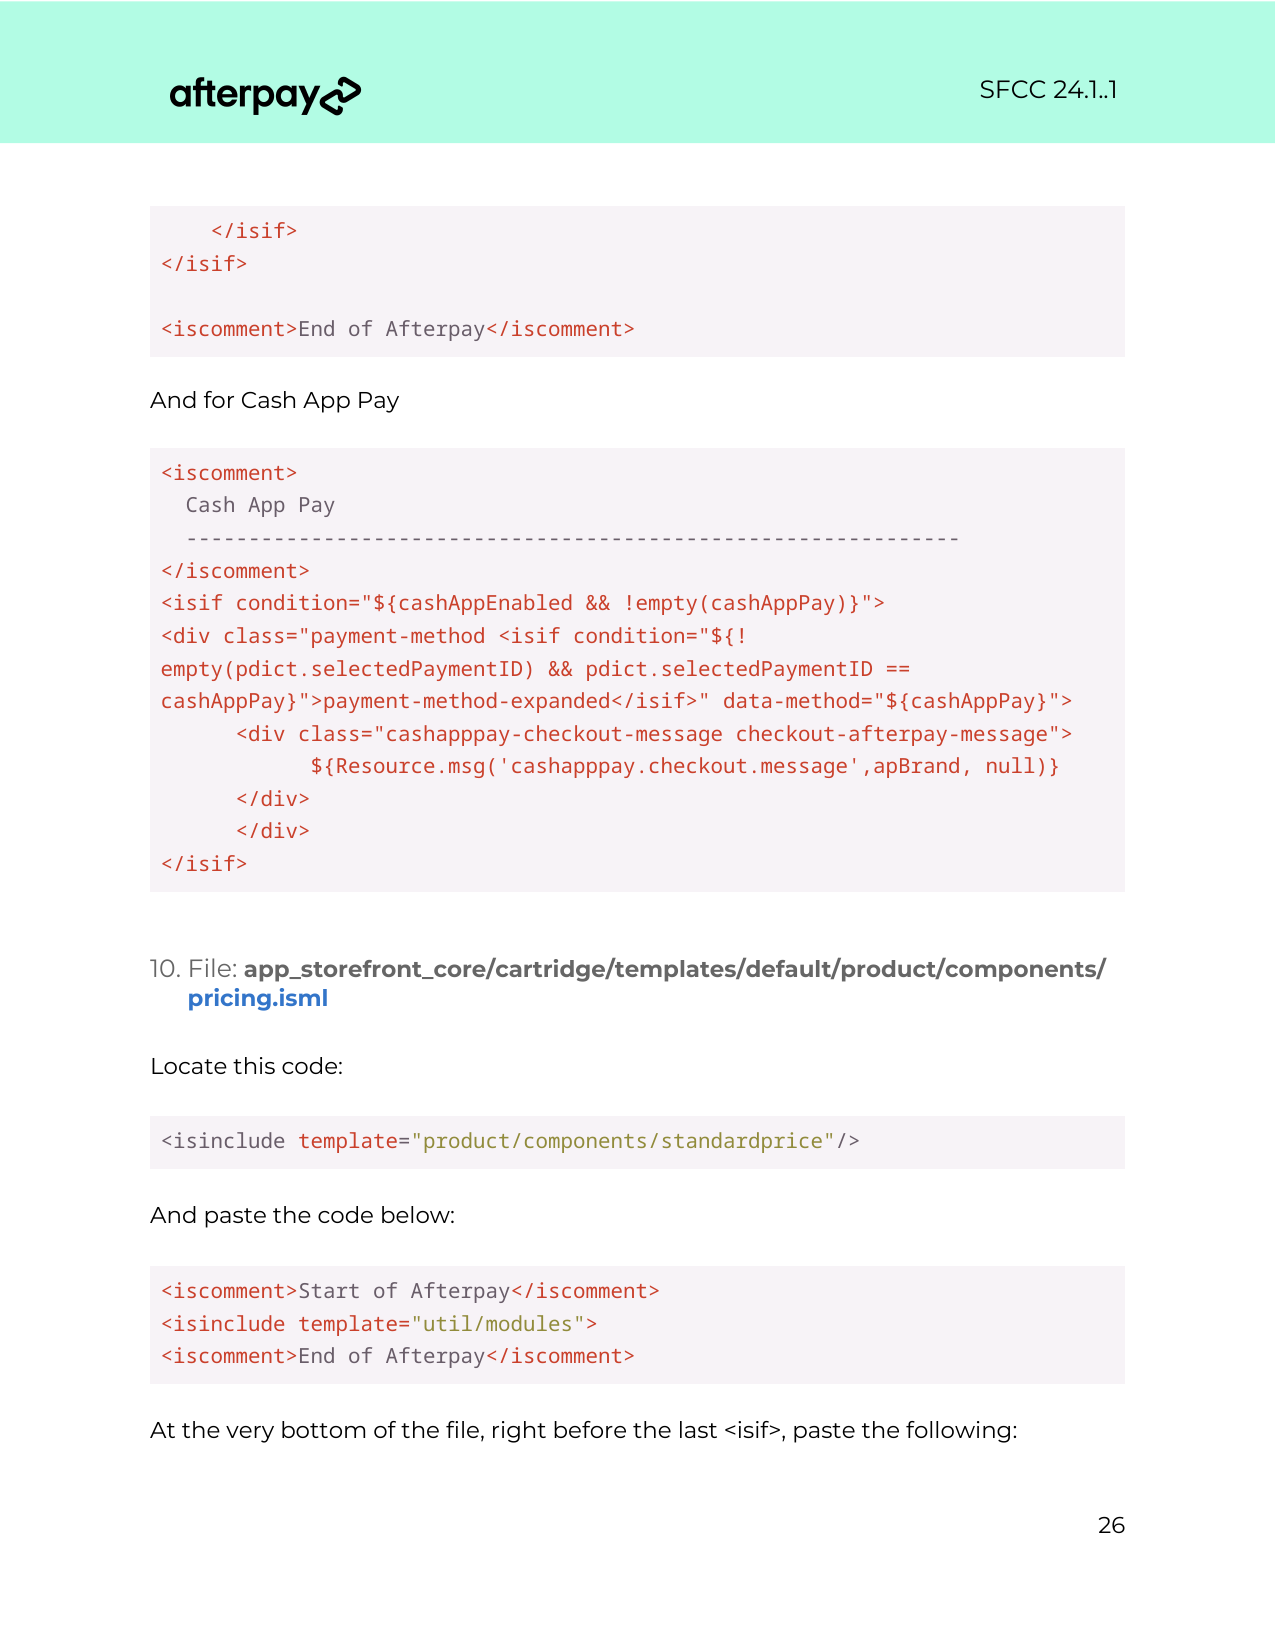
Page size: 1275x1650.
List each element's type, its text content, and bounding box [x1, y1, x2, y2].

text At the very bottom of the file, right before the last <isif>, paste the following: [150, 1416, 1125, 1444]
subtitle File: app_storefront_core/cartridge/templates/default/product/components/pricing.isml [150, 953, 1125, 1012]
text And for Cash App Pay [150, 386, 1125, 414]
table_header <isinclude template="product/components/standardprice"/> [150, 1116, 1125, 1169]
picture [134, 48, 397, 144]
text Locate this code: [150, 1052, 1125, 1080]
text And paste the code below: [150, 1201, 1125, 1229]
table_header <iscomment>Start of Afterpay</iscomment> <isinclude template="util/modules"> <iscomment>End of Afterpay</iscomment> [150, 1266, 1125, 1384]
table_header <iscomment> Cash App Pay -------------------------------------------------------------- </iscomment> <isif condition="${cashAppEnabled && !empty(cashAppPay)}"> <div class="payment-method <isif condition="${!empty(pdict.selectedPaymentID) && pdict.selectedPaymentID == cashAppPay}">payment-method-expanded</isif>" data-method="${cashAppPay}"> <div class="cashapppay-checkout-message checkout-afterpay-message"> ${Resource.msg('cashapppay.checkout.message',apBrand, null)} </div> </div> </isif> [150, 448, 1125, 892]
